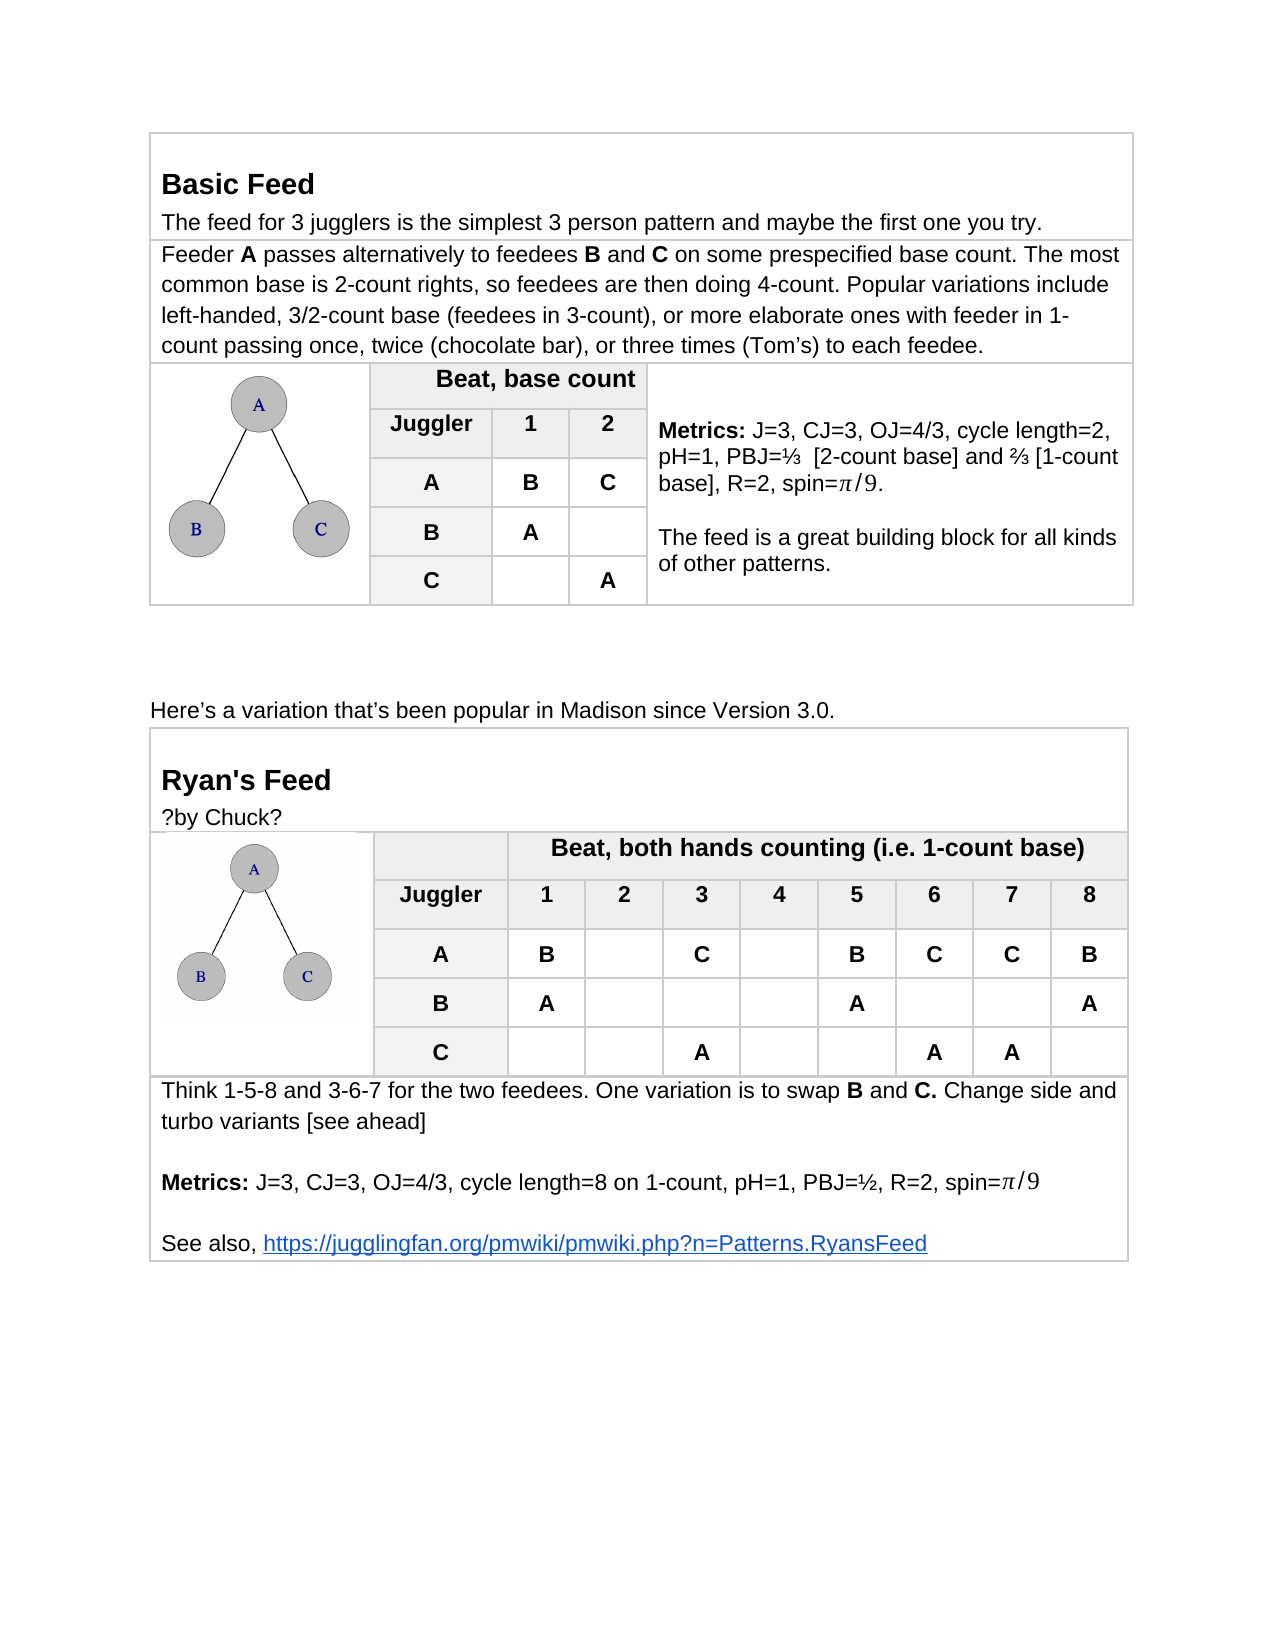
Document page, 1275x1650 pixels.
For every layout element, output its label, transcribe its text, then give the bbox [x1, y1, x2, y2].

table_cell 6 [897, 881, 972, 928]
table_cell C [974, 930, 1050, 977]
table_cell C [664, 930, 739, 977]
table_cell B [509, 930, 584, 977]
table_cell 2 [586, 881, 662, 928]
text Here’s a variation that’s been popular in Madison since Version 3.0. [150, 697, 1125, 723]
table_cell A [371, 459, 491, 506]
table_cell 3 [664, 881, 739, 928]
table_cell [741, 979, 817, 1026]
table_cell [1052, 1028, 1127, 1075]
table_cell A [819, 979, 895, 1026]
table_cell Feeder A passes alternatively to feedees B and C on some prespecified base count. The most common base is 2-count rights, so feedees are then doing 4-count. Popular variations include left-handed, 3/2-count base (feedees in 3-count), or more elaborate ones with feeder in 1-count passing once, twice (chocolate bar), or three times (Tom’s) to each feedee. [151, 241, 1132, 362]
table_cell C [570, 459, 646, 506]
table_cell [664, 979, 739, 1026]
table_cell A [897, 1028, 972, 1075]
table_cell B [375, 979, 507, 1026]
table_cell Juggler [375, 881, 507, 928]
table_cell A [1052, 979, 1127, 1026]
table_cell Metrics: J=3, CJ=3, OJ=4/3, cycle length=2, pH=1, PBJ=⅓ [2-count base] and ⅔ [1-count base], R=2, spin=. The feed is a great building block for all kinds of other patterns. [648, 364, 1132, 604]
table_cell [897, 979, 972, 1026]
table_cell [375, 833, 507, 879]
table_cell Beat, base count [371, 364, 646, 408]
table_header Basic Feed The feed for 3 jugglers is the simplest 3 person pattern and maybe the first one you try. [151, 134, 1132, 239]
table_cell C [375, 1028, 507, 1075]
table_cell 1 [493, 410, 568, 457]
table_cell [509, 1028, 584, 1075]
table_cell [586, 979, 662, 1026]
table_cell [570, 508, 646, 555]
table_cell [493, 557, 568, 604]
table_cell [151, 364, 369, 604]
table_cell A [570, 557, 646, 604]
table_cell 1 [509, 881, 584, 928]
table_cell Think 1-5-8 and 3-6-7 for the two feedees. One variation is to swap B and C. Change side and turbo variants [see ahead] Metrics: J=3, CJ=3, OJ=4/3, cycle length=8 on 1-count, pH=1, PBJ=½, R=2, spin= See also, https://jugglingfan.org/pmwiki/pmwiki.php?n=Patterns.RyansFeed [151, 1078, 1127, 1260]
table_cell A [375, 930, 507, 977]
picture [166, 832, 357, 1018]
table_cell B [1052, 930, 1127, 977]
picture [161, 364, 361, 569]
table_cell 7 [974, 881, 1050, 928]
table_cell Beat, both hands counting (i.e. 1-count base) [509, 833, 1127, 879]
table_cell 8 [1052, 881, 1127, 928]
table_cell [819, 1028, 895, 1075]
table_cell B [819, 930, 895, 977]
table_cell C [371, 557, 491, 604]
table_cell 2 [570, 410, 646, 457]
table_cell A [974, 1028, 1050, 1075]
table_cell Juggler [371, 410, 491, 457]
table_cell A [509, 979, 584, 1026]
table_cell A [664, 1028, 739, 1075]
table_cell [586, 930, 662, 977]
table_cell [741, 930, 817, 977]
table_cell 4 [741, 881, 817, 928]
table_cell [974, 979, 1050, 1026]
table_cell A [493, 508, 568, 555]
table_cell B [493, 459, 568, 506]
table_cell [151, 833, 373, 1075]
table_cell 5 [819, 881, 895, 928]
table_cell [741, 1028, 817, 1075]
table_cell [586, 1028, 662, 1075]
table_header Ryan's Feed ?by Chuck? [151, 729, 1127, 831]
table_cell C [897, 930, 972, 977]
table_cell B [371, 508, 491, 555]
